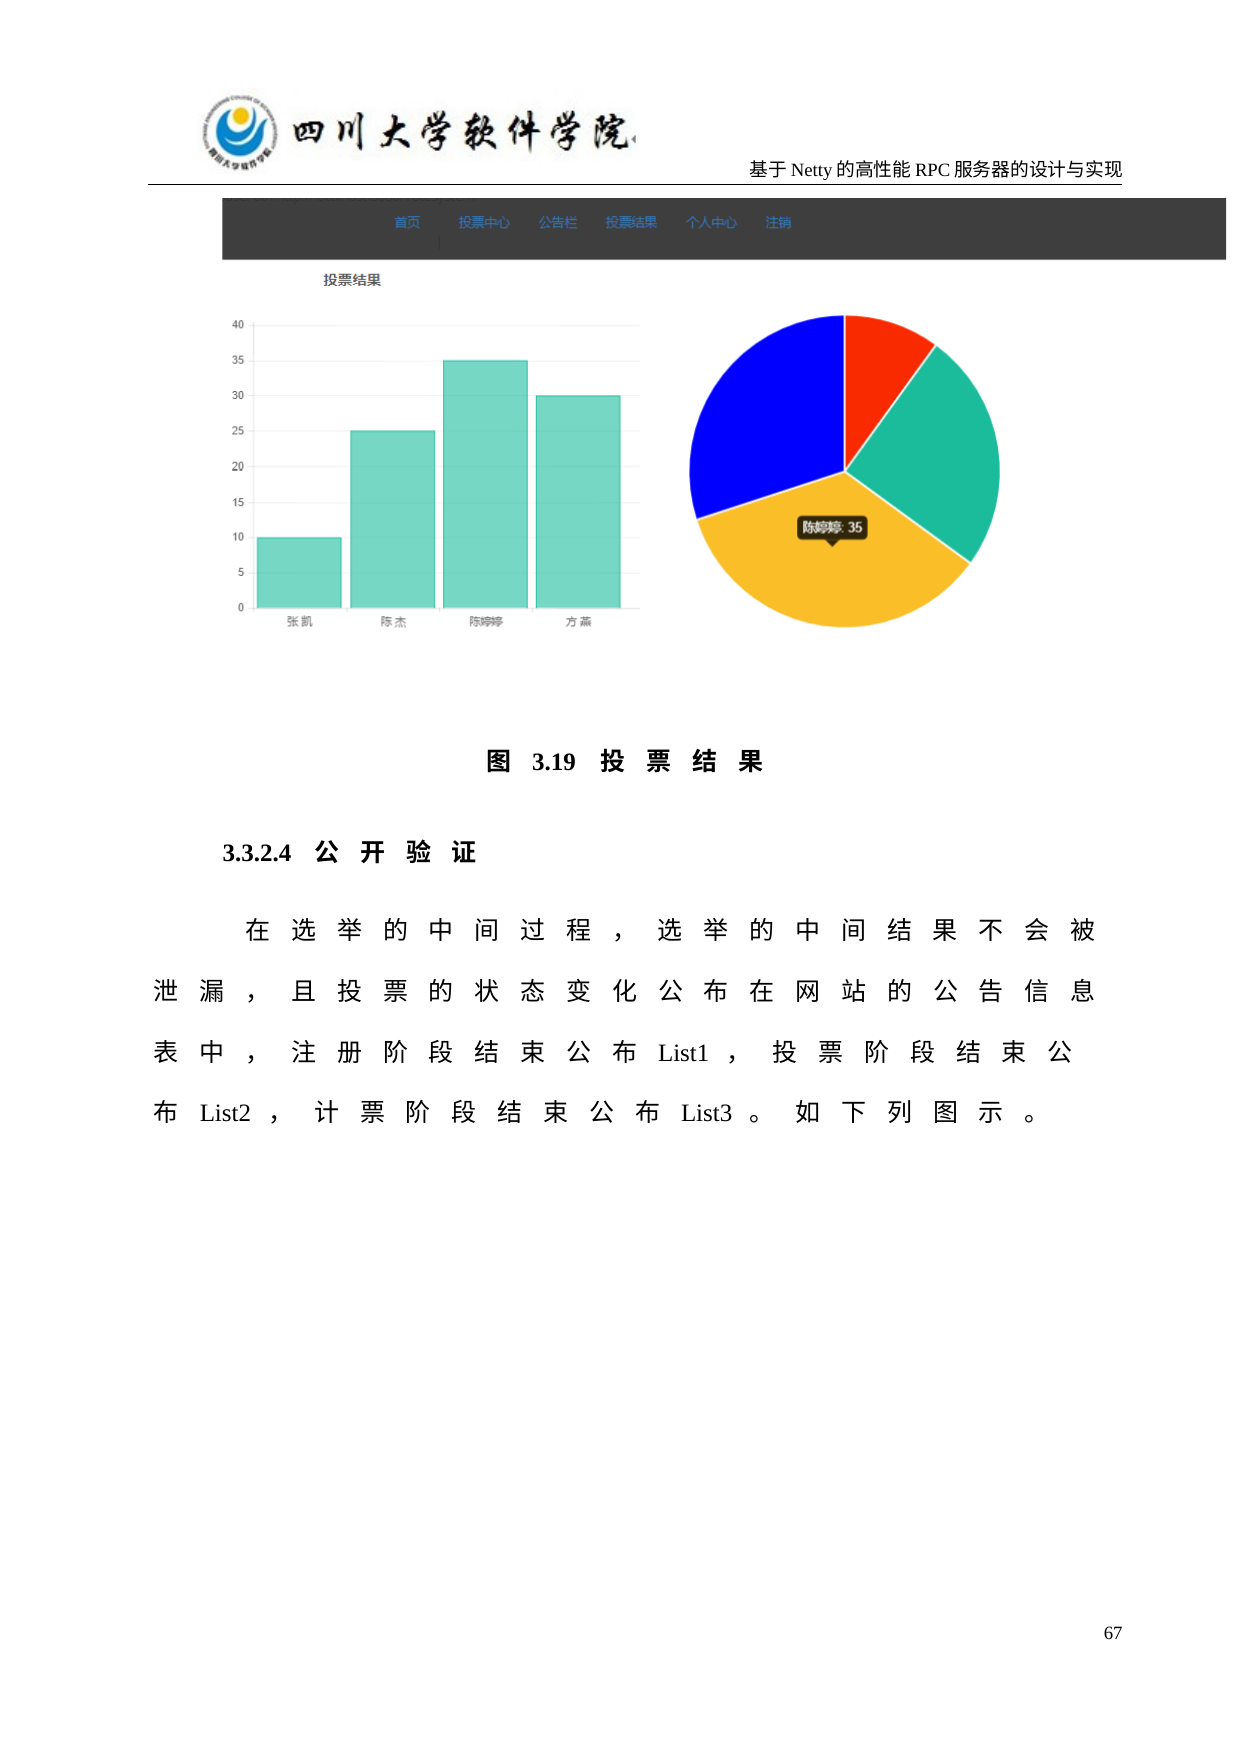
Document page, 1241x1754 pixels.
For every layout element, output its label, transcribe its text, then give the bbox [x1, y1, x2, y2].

text 在选举的中间过程，选举的中间结果不会被泄漏，且投票的状态变化公布在网站的公告信息表中，注册阶段结束公布List1，投票阶段结束公布List2，计票阶段结束公布List3。如下列图示。 [154, 899, 1116, 1141]
picture [222, 198, 1227, 681]
picture [197, 88, 639, 177]
text 图3.19 投票结果 [154, 729, 1116, 789]
text 3.3.2.4 公开验证 [154, 820, 1116, 881]
